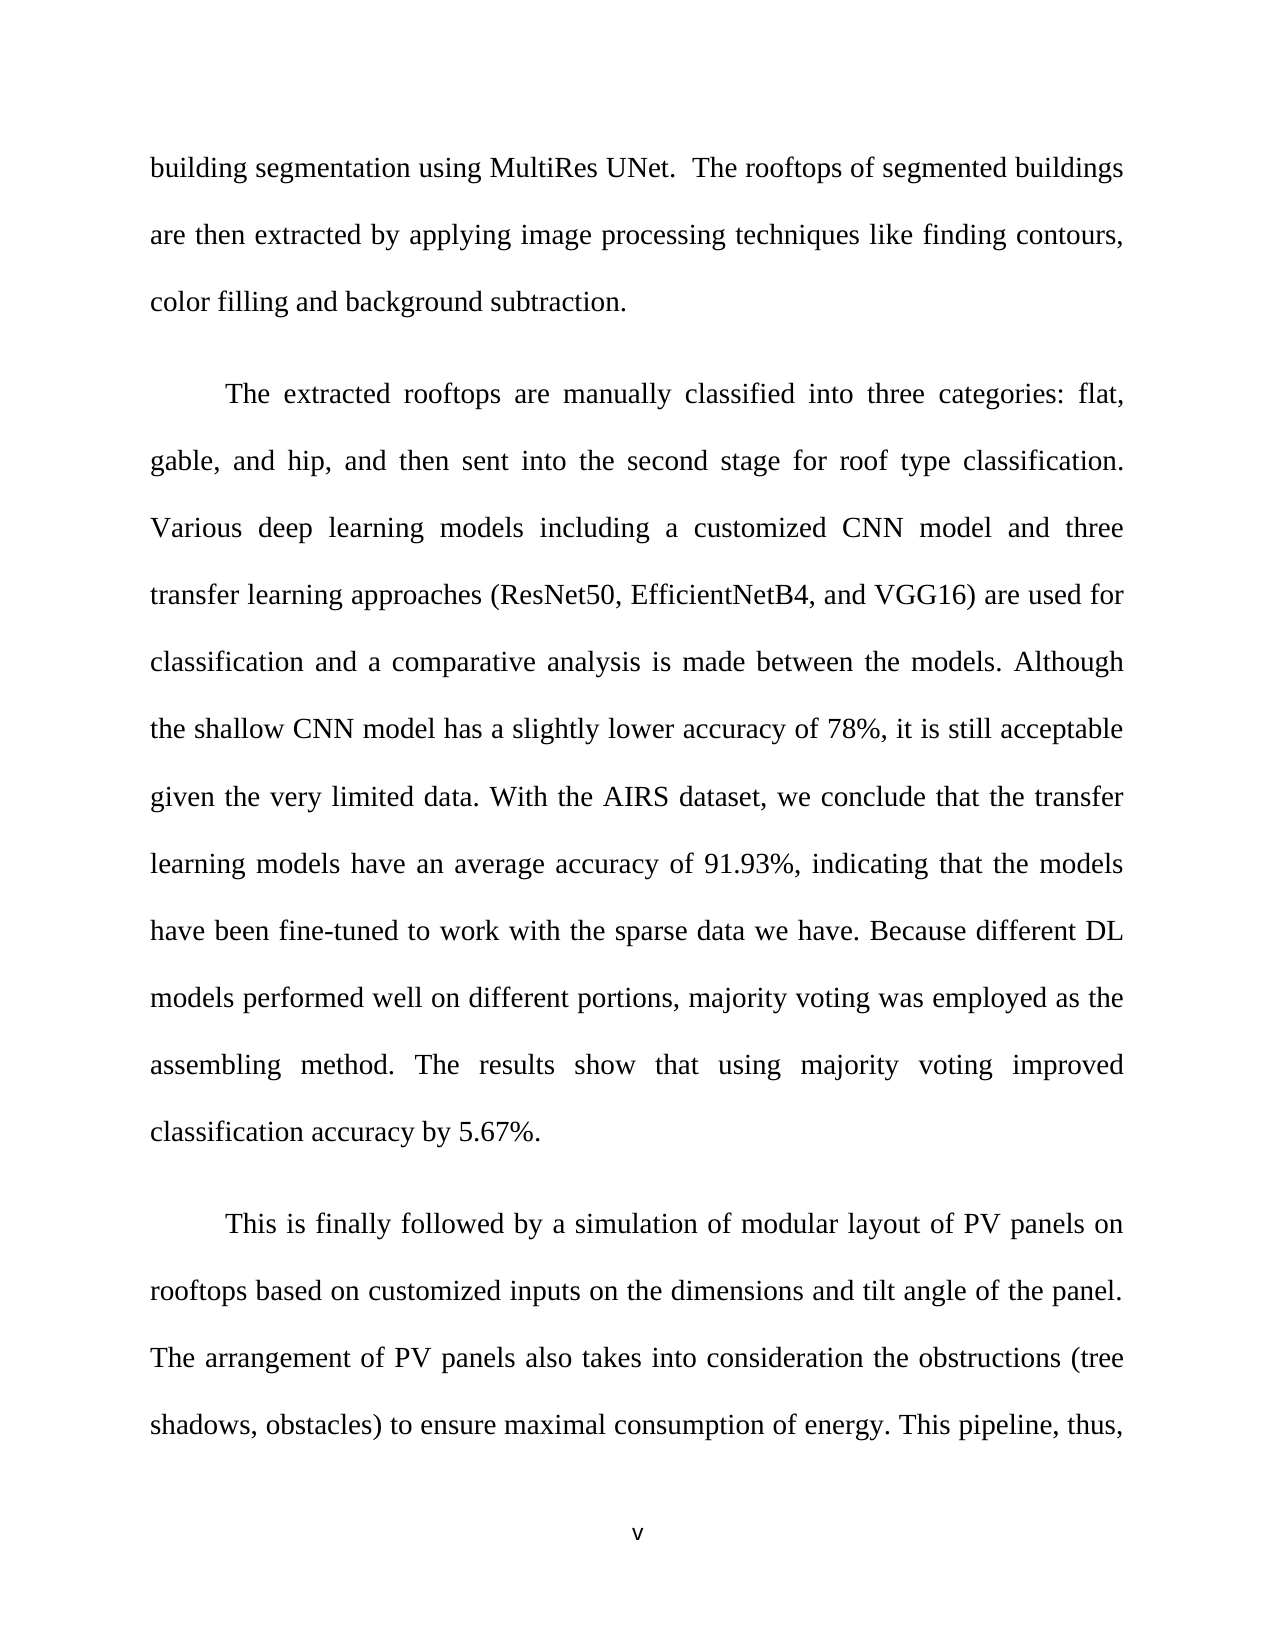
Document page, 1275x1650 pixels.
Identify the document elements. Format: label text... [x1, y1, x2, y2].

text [150, 150, 1125, 318]
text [150, 1206, 1125, 1441]
text The extracted rooftops are manually classified into three categories: flat, gable, and hip, and then sent into the second stage for roof type classification. Various deep learning models including a customized CNN model and three transfer learning approaches (ResNet50, EfficientNetB4, and VGG16) are used for classification and a comparative analysis is made between the models. Although the shallow CNN model has a slightly lower accuracy of 78%, it is still acceptable given the very limited data. With the AIRS dataset, we conclude that the transfer learning models have an average accuracy of 91.93%, indicating that the models have been fine-tuned to work with the sparse data we have. Because different DL models performed well on different portions, majority voting was employed as the assembling method. The results show that using majority voting improved classification accuracy by 5.67%. [150, 376, 1125, 1148]
